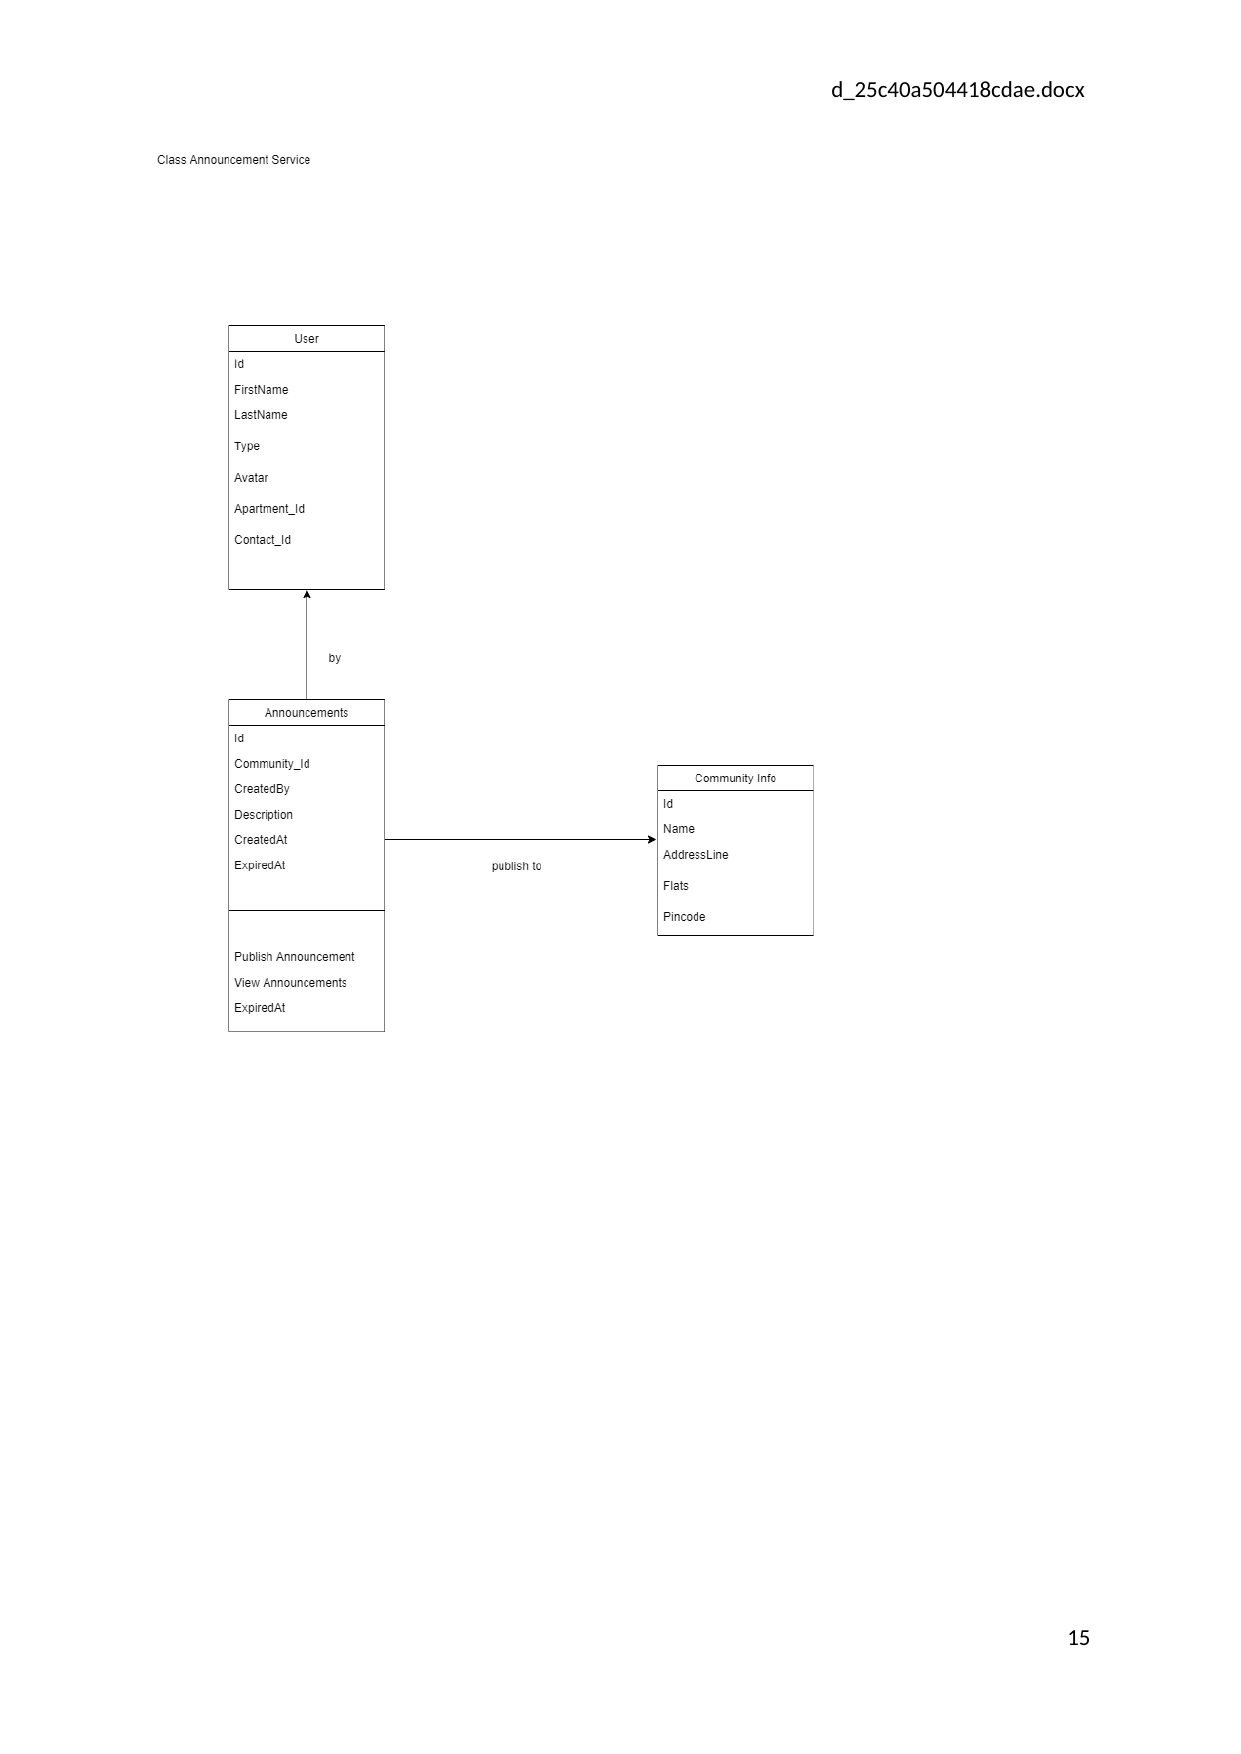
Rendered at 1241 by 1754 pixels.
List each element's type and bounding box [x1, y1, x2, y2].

picture [150, 150, 814, 1032]
